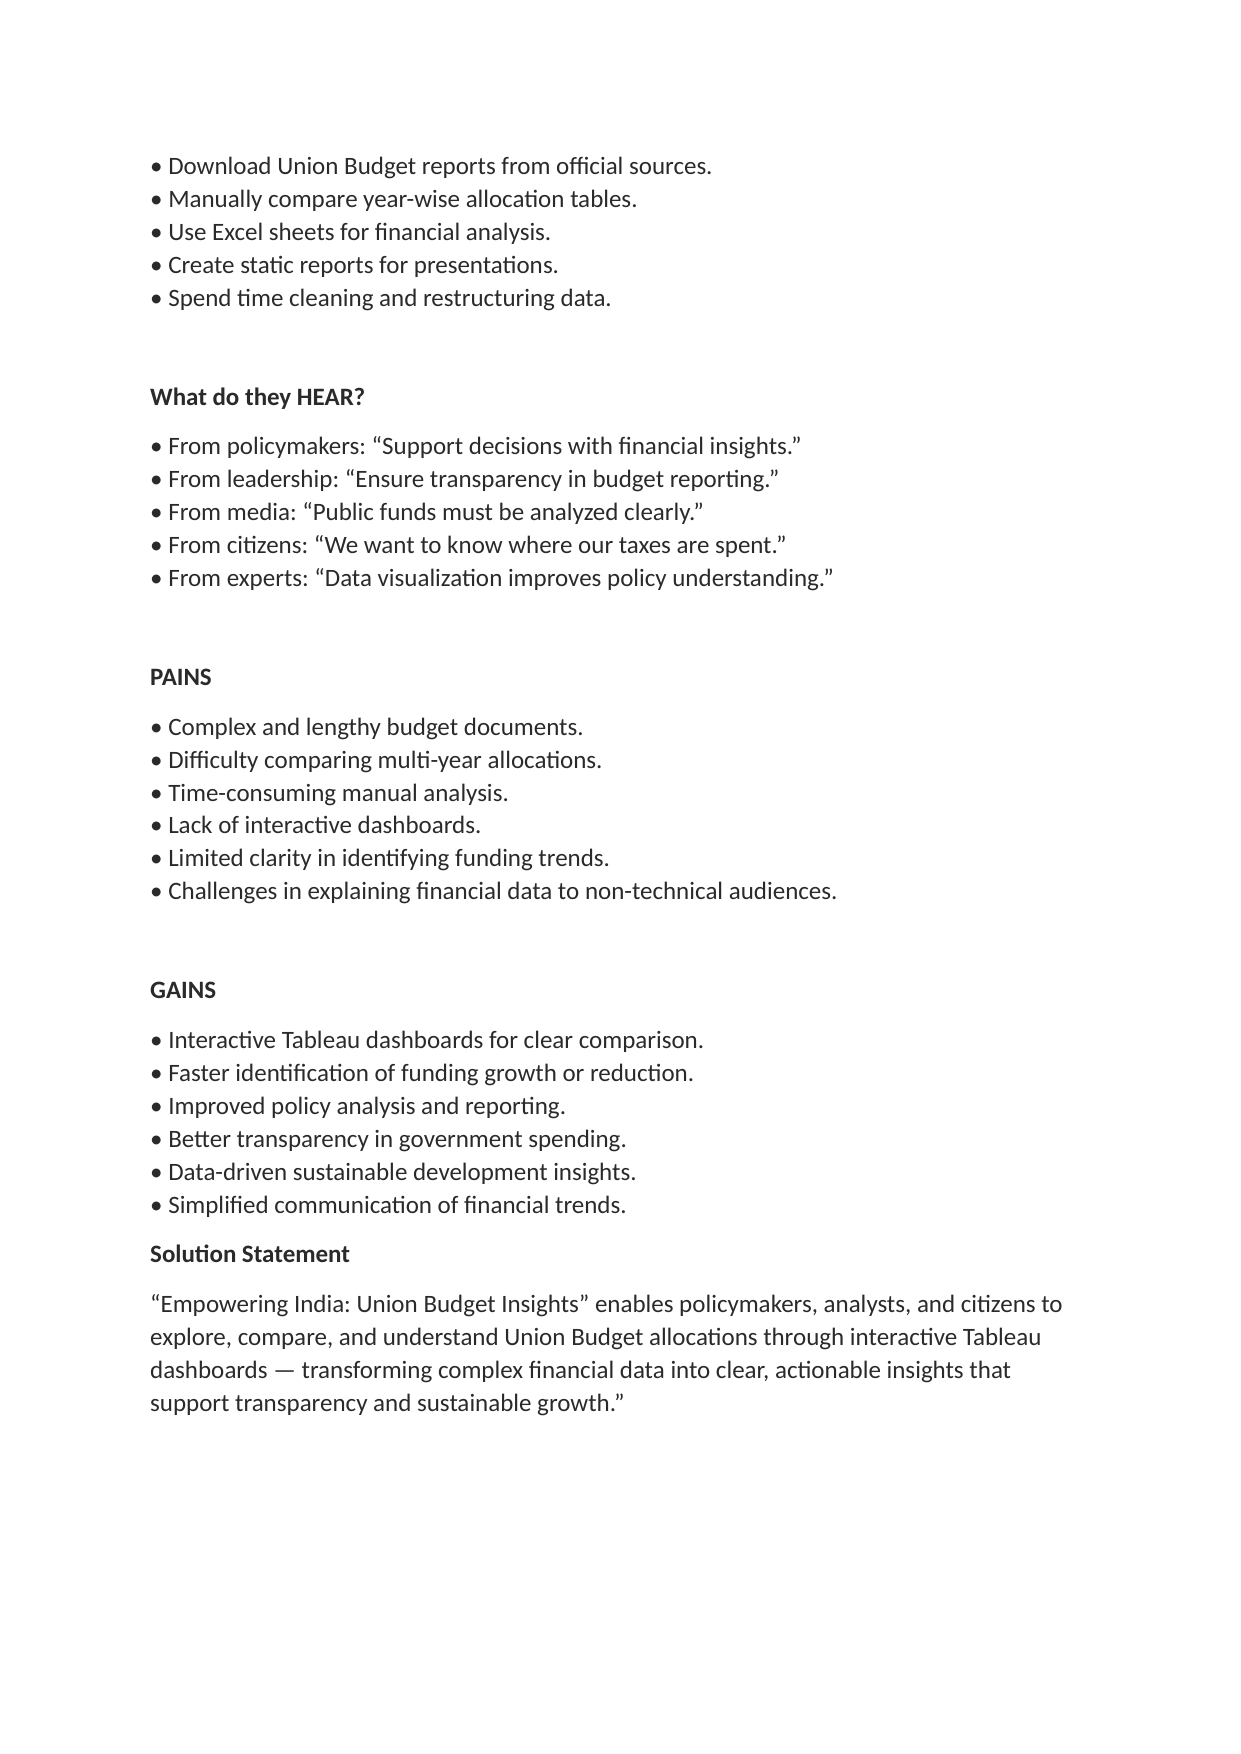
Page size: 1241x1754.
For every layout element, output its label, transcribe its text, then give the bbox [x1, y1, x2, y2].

text What do they HEAR? [150, 381, 1090, 411]
text GAINS [150, 974, 1090, 1005]
text PAINS [150, 661, 1090, 692]
text • Interactive Tableau dashboards for clear comparison. • Faster identification of funding growth or reduction. • Improved policy analysis and reporting. • Better transparency in government spending. • Data-driven sustainable development insights. • Simplified communication of financial trends. [150, 1024, 1090, 1219]
text • From policymakers: “Support decisions with financial insights.” • From leadership: “Ensure transparency in budget reporting.” • From media: “Public funds must be analyzed clearly.” • From citizens: “We want to know where our taxes are spent.” • From experts: “Data visualization improves policy understanding.” [150, 430, 1090, 593]
text “Empowering India: Union Budget Insights” enables policymakers, analysts, and citizens to explore, compare, and understand Union Budget allocations through interactive Tableau dashboards — transforming complex financial data into clear, actionable insights that support transparency and sustainable growth.” [150, 1288, 1090, 1417]
text Solution Statement [150, 1238, 1090, 1269]
text • Complex and lengthy budget documents. • Difficulty comparing multi-year allocations. • Time-consuming manual analysis. • Lack of interactive dashboards. • Limited clarity in identifying funding trends. • Challenges in explaining financial data to non-technical audiences. [150, 711, 1090, 906]
text • Download Union Budget reports from official sources. • Manually compare year-wise allocation tables. • Use Excel sheets for financial analysis. • Create static reports for presentations. • Spend time cleaning and restructuring data. [150, 150, 1090, 312]
